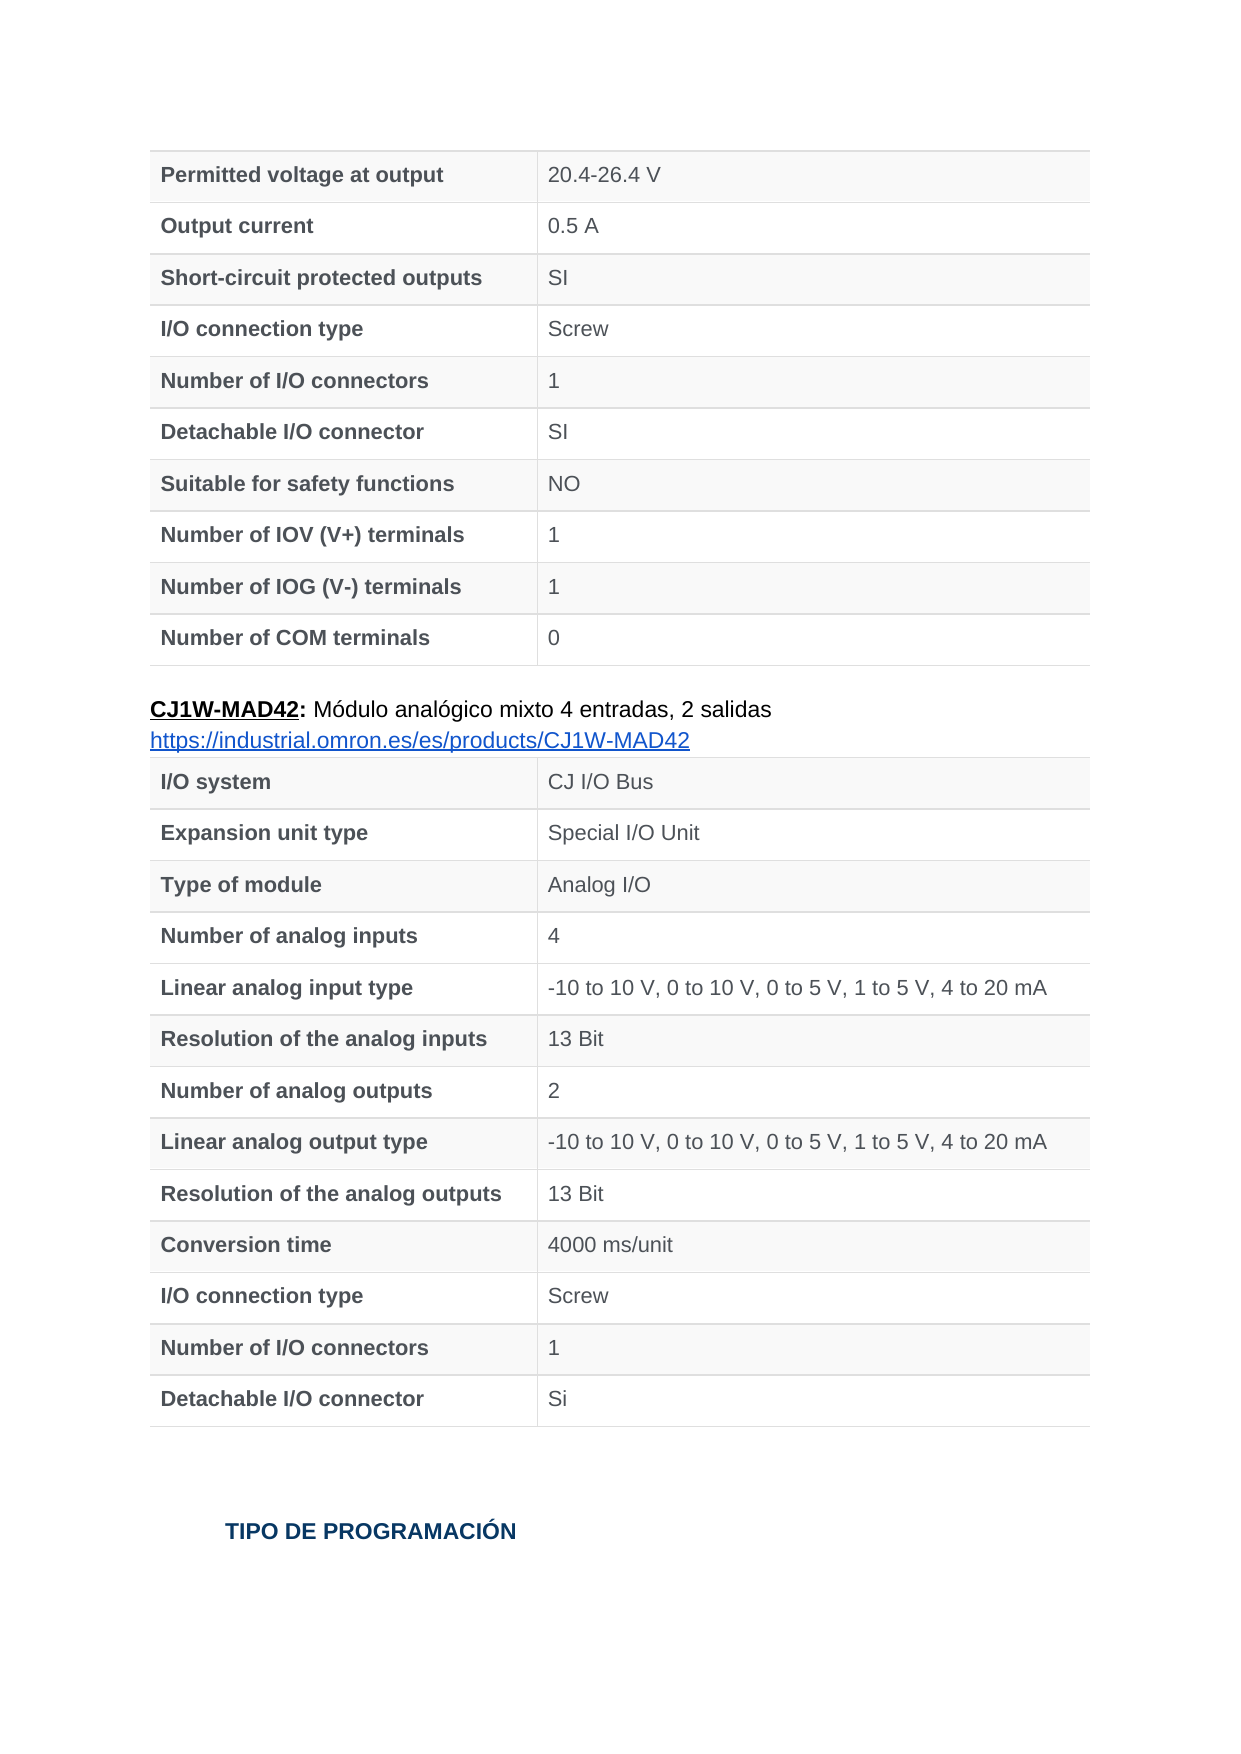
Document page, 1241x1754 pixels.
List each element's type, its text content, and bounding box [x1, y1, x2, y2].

table_cell 1 [538, 563, 1090, 613]
table_cell Detachable I/O connector [150, 409, 537, 459]
table_cell SI [538, 409, 1090, 459]
table_cell Screw [538, 306, 1090, 356]
table_cell Detachable I/O connector [150, 1376, 537, 1426]
text CJ1W-MAD42: Módulo analógico mixto 4 entradas, 2 salidas [150, 696, 1090, 723]
table_cell Number of COM terminals [150, 615, 537, 664]
table_cell Suitable for safety functions [150, 460, 537, 510]
table_cell Number of analog inputs [150, 913, 537, 963]
table_cell Type of module [150, 861, 537, 911]
table_cell 4000 ms/unit [538, 1222, 1090, 1271]
table_cell Linear analog output type [150, 1119, 537, 1168]
table_header I/O system [150, 758, 537, 808]
table_cell Permitted voltage at output [150, 152, 537, 201]
table_cell 13 Bit [538, 1016, 1090, 1066]
table_cell I/O connection type [150, 1273, 537, 1323]
table_cell Linear analog input type [150, 964, 537, 1014]
table_cell 0 [538, 615, 1090, 664]
text TIPO DE PROGRAMACIÓN [150, 1518, 1090, 1544]
table_cell 13 Bit [538, 1170, 1090, 1220]
table_cell Number of analog outputs [150, 1067, 537, 1117]
table_cell 1 [538, 1325, 1090, 1374]
table_cell 4 [538, 913, 1090, 963]
table_cell Number of I/O connectors [150, 1325, 537, 1374]
table_cell Special I/O Unit [538, 810, 1090, 860]
table_cell Resolution of the analog inputs [150, 1016, 537, 1066]
table_cell Screw [538, 1273, 1090, 1323]
table_cell 0.5 A [538, 203, 1090, 253]
table_cell I/O connection type [150, 306, 537, 356]
table_cell Short-circuit protected outputs [150, 255, 537, 304]
table_cell -10 to 10 V, 0 to 10 V, 0 to 5 V, 1 to 5 V, 4 to 20 mA [538, 1119, 1090, 1168]
table_cell Number of IOG (V-) terminals [150, 563, 537, 613]
table_cell Conversion time [150, 1222, 537, 1271]
table_cell Output current [150, 203, 537, 253]
table_cell 1 [538, 512, 1090, 562]
table_cell NO [538, 460, 1090, 510]
table_cell Number of I/O connectors [150, 357, 537, 407]
table_cell Analog I/O [538, 861, 1090, 911]
table_cell Expansion unit type [150, 810, 537, 860]
table_cell -10 to 10 V, 0 to 10 V, 0 to 5 V, 1 to 5 V, 4 to 20 mA [538, 964, 1090, 1014]
table_cell 2 [538, 1067, 1090, 1117]
table_cell SI [538, 255, 1090, 304]
table_cell 20.4-26.4 V [538, 152, 1090, 201]
text https://industrial.omron.es/es/products/CJ1W-MAD42 [150, 727, 1090, 753]
table_header CJ I/O Bus [538, 758, 1090, 808]
table_cell Si [538, 1376, 1090, 1426]
table_cell Resolution of the analog outputs [150, 1170, 537, 1220]
table_cell 1 [538, 357, 1090, 407]
table_cell Number of IOV (V+) terminals [150, 512, 537, 562]
